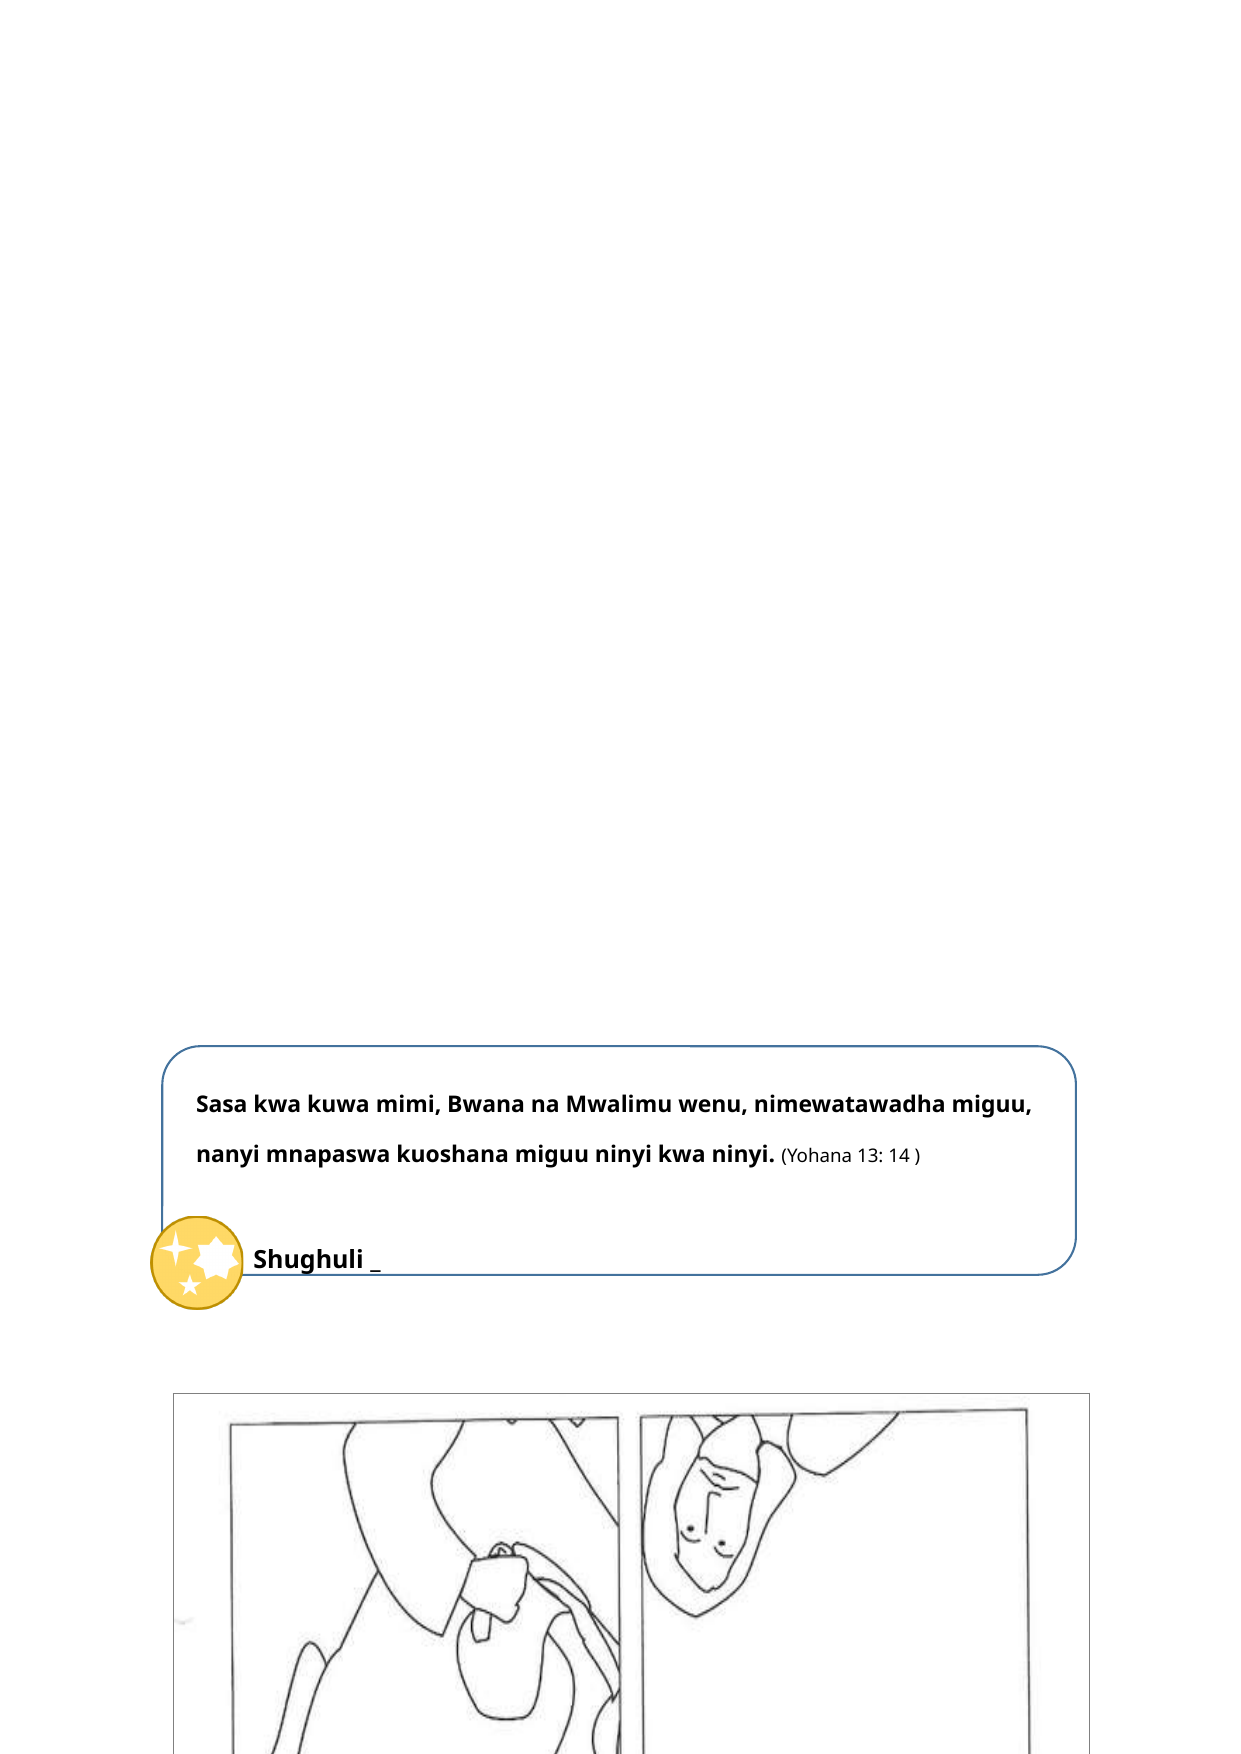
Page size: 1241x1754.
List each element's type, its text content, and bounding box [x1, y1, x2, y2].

text nanyi mnapaswa kuoshana miguu ninyi kwa ninyi. (Yohana 13: 14 ) [150, 1138, 1090, 1169]
text Sasa kwa kuwa mimi, Bwana na Mwalimu wenu, nimewatawadha miguu, [150, 1088, 1090, 1119]
text Shughuli _ [244, 1242, 1090, 1276]
picture [150, 1216, 244, 1310]
picture [174, 1394, 1089, 1754]
